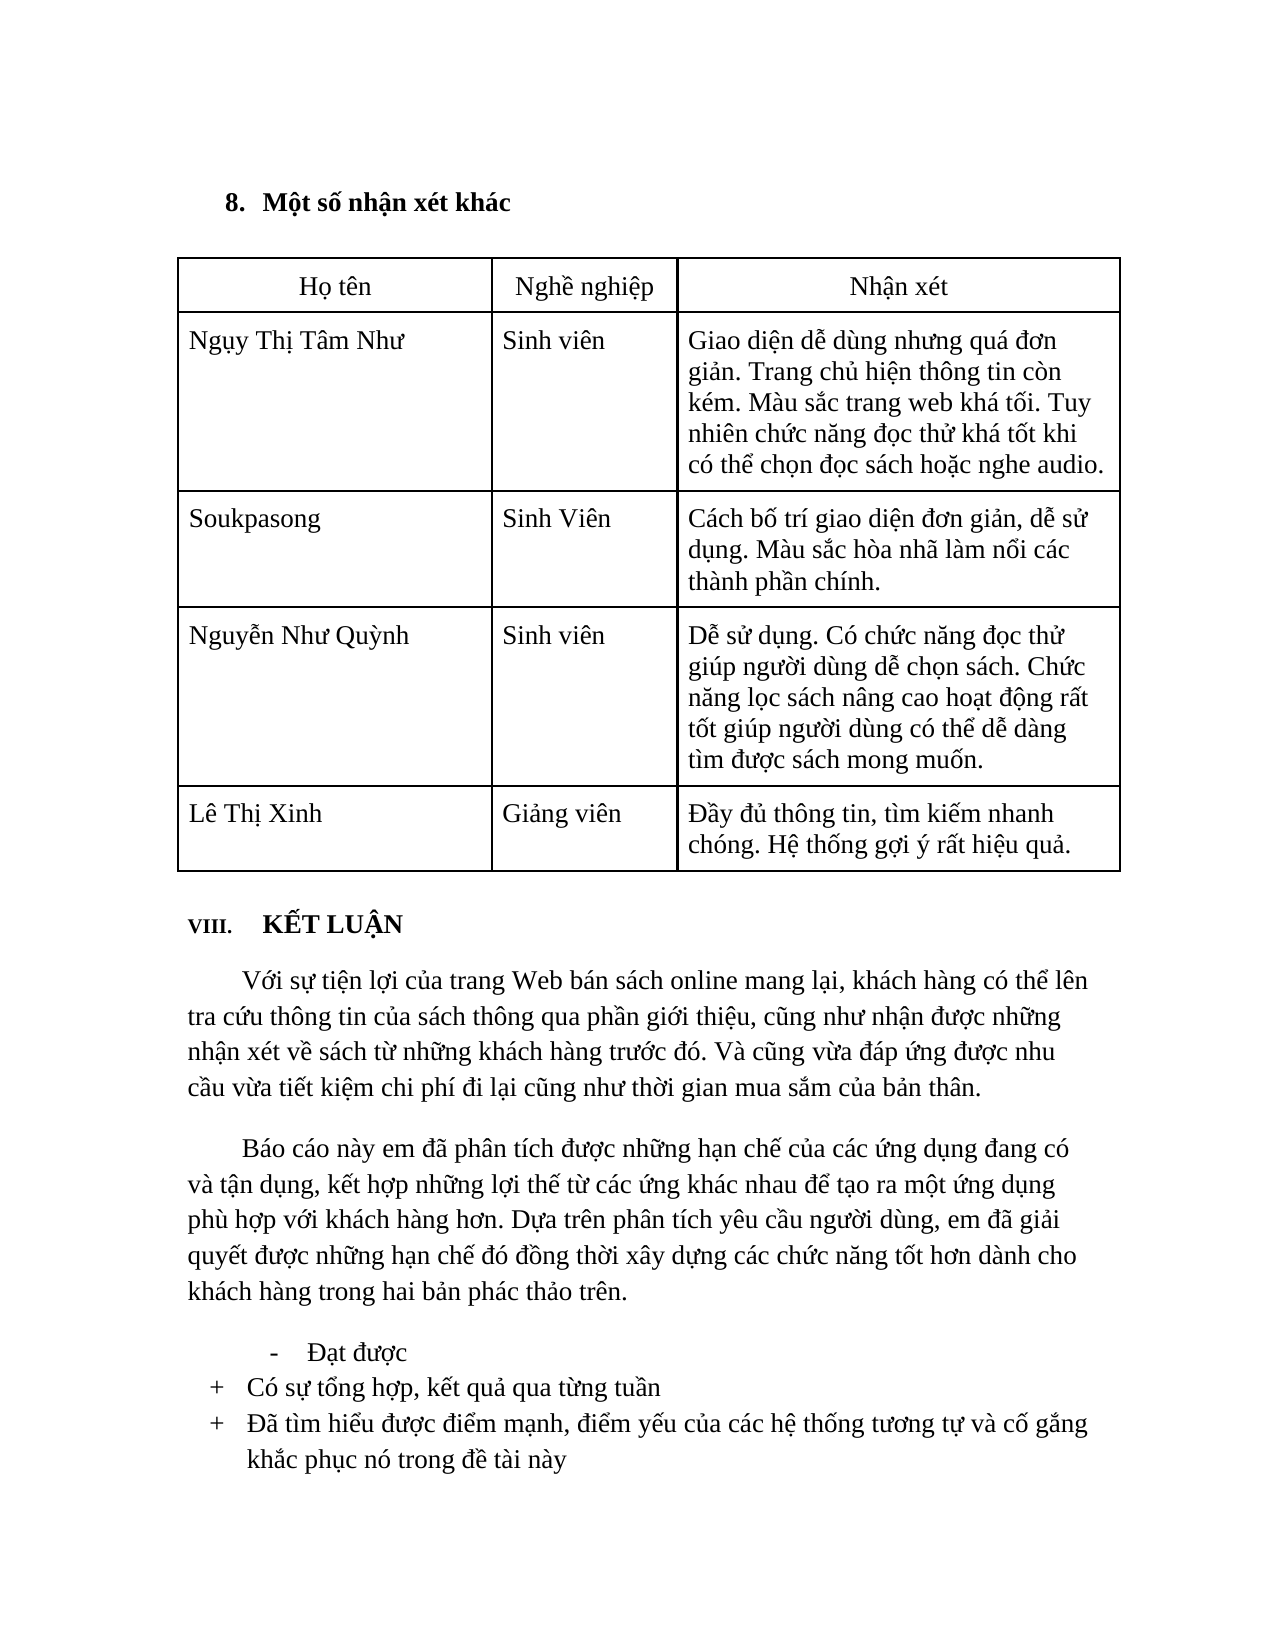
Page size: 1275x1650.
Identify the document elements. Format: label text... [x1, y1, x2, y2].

table_cell Lê Thị Xinh [179, 787, 491, 870]
table_cell Ngụy Thị Tâm Như [179, 313, 491, 490]
table_cell Đầy đủ thông tin, tìm kiếm nhanh chóng. Hệ thống gợi ý rất hiệu quả. [679, 787, 1119, 870]
table_cell Giao diện dễ dùng nhưng quá đơn giản. Trang chủ hiện thông tin còn kém. Màu sắc trang web khá tối. Tuy nhiên chức năng đọc thử khá tốt khi có thể chọn đọc sách hoặc nghe audio. [679, 313, 1119, 490]
table_header Họ tên [179, 259, 491, 311]
table_cell Cách bố trí giao diện đơn giản, dễ sử dụng. Màu sắc hòa nhã làm nổi các thành phần chính. [679, 492, 1119, 606]
list Đã tìm hiểu được điểm mạnh, điểm yếu của các hệ thống tương tự và cố gắng khắc phục nó trong đề tài này [209, 1407, 1092, 1474]
table_cell Sinh Viên [493, 492, 676, 606]
table_cell Dễ sử dụng. Có chức năng đọc thử giúp người dùng dễ chọn sách. Chức năng lọc sách nâng cao hoạt động rất tốt giúp người dùng có thể dễ dàng tìm được sách mong muốn. [679, 608, 1119, 785]
list Đạt được [269, 1336, 1092, 1367]
table_cell Sinh viên [493, 313, 676, 490]
text Với sự tiện lợi của trang Web bán sách online mang lại, khách hàng có thể lên tra cứu thông tin của sách thông qua phần giới thiệu, cũng như nhận được những nhận xét về sách từ những khách hàng trước đó. Và cũng vừa đáp ứng được nhu cầu vừa tiết kiệm chi phí đi lại cũng như thời gian mua sắm của bản thân. [187, 964, 1092, 1102]
list Một số nhận xét khác [225, 186, 1087, 217]
list KẾT LUẬN [187, 908, 1087, 939]
table_cell Giảng viên [493, 787, 676, 870]
table_header Nghề nghiệp [493, 259, 676, 311]
table_cell Nguyễn Như Quỳnh [179, 608, 491, 785]
table_header Nhận xét [679, 259, 1119, 311]
text Báo cáo này em đã phân tích được những hạn chế của các ứng dụng đang có và tận dụng, kết hợp những lợi thế từ các ứng khác nhau để tạo ra một ứng dụng phù hợp với khách hàng hơn. Dựa trên phân tích yêu cầu người dùng, em đã giải quyết được những hạn chế đó đồng thời xây dựng các chức năng tốt hơn dành cho khách hàng trong hai bản phác thảo trên. [187, 1132, 1092, 1306]
table_cell Sinh viên [493, 608, 676, 785]
list Có sự tổng hợp, kết quả qua từng tuần [209, 1371, 1092, 1402]
table_cell Soukpasong [179, 492, 491, 606]
